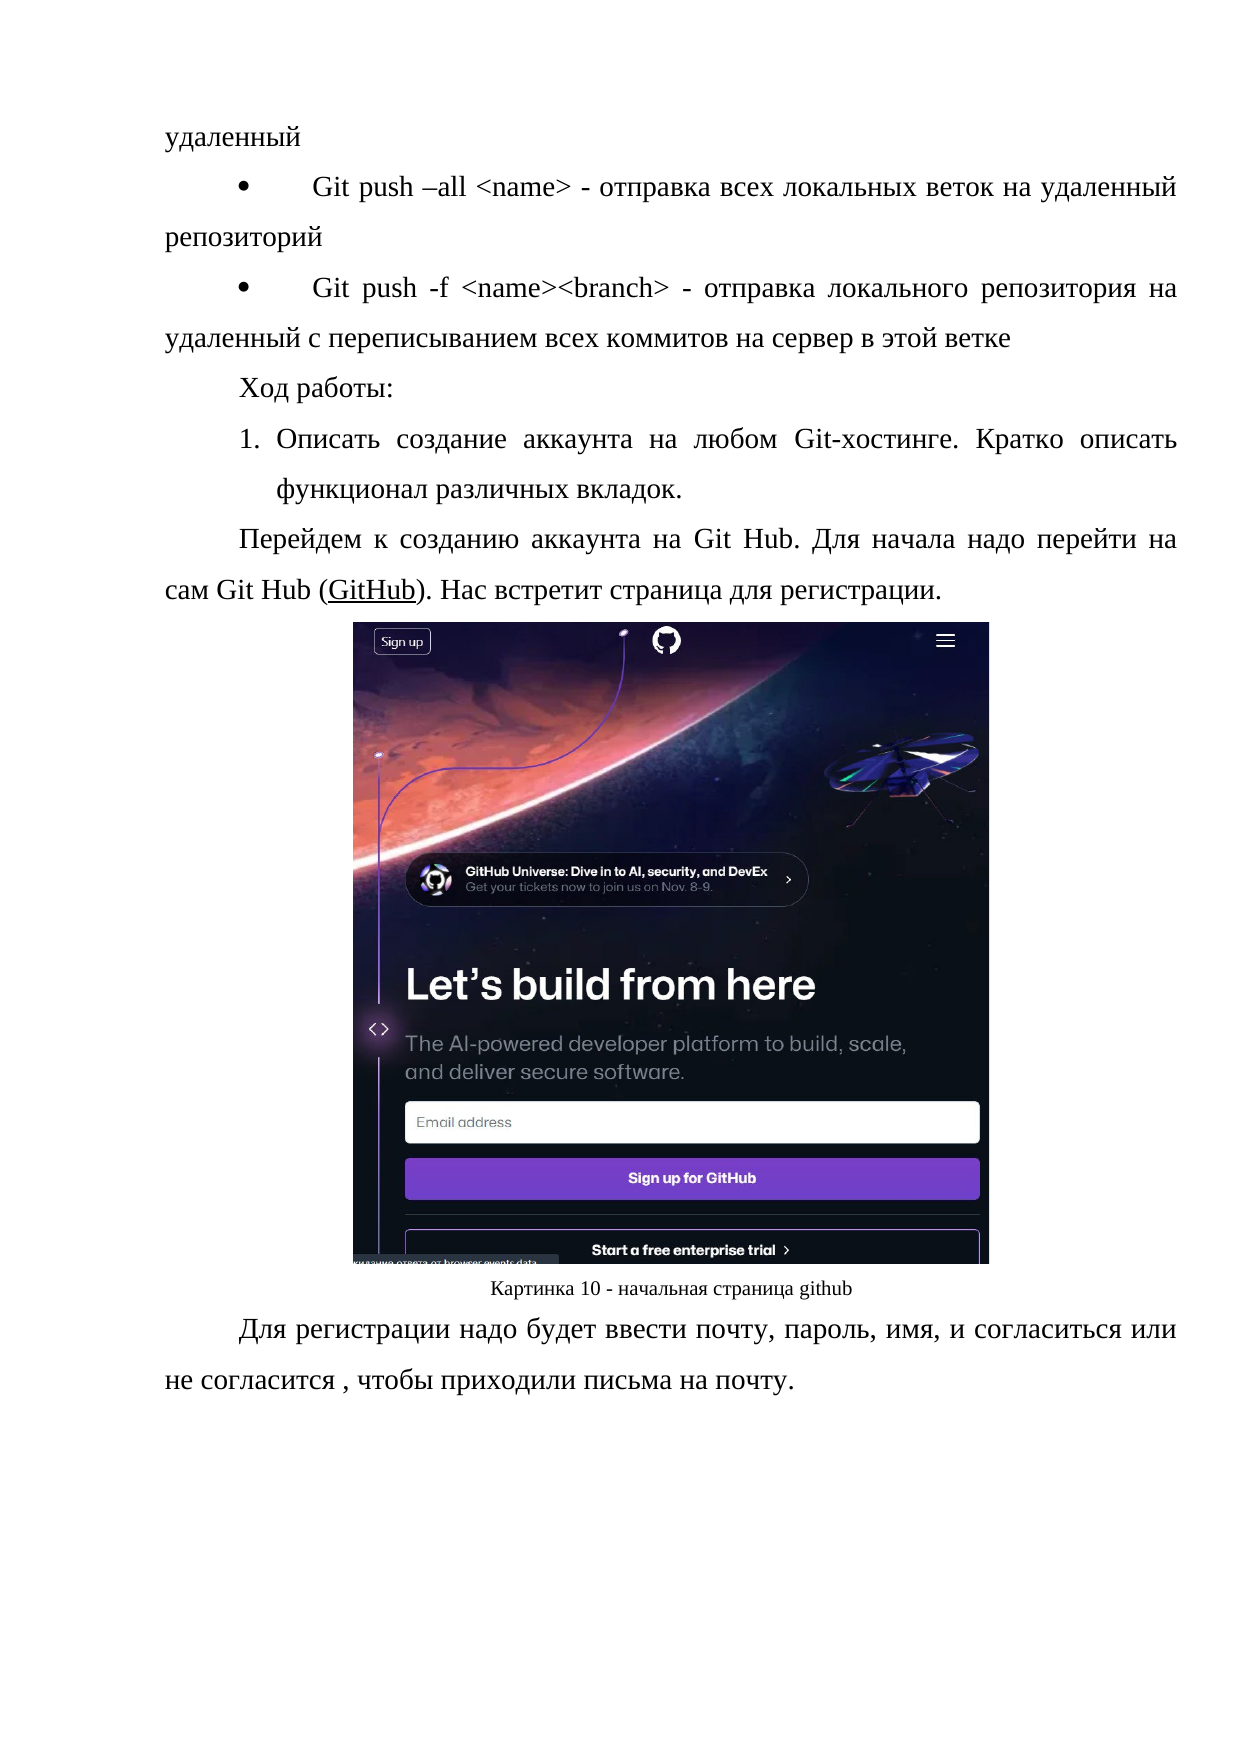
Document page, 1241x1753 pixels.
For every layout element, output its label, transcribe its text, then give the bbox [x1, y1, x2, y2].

picture [353, 622, 990, 1264]
text Ход работы: [164, 371, 1178, 404]
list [164, 119, 1178, 152]
text Перейдем к созданию аккаунта на Git Hub. Для начала надо перейти на сам Git Hub (GitHub). Нас встретит страница для регистрации. [164, 521, 1178, 605]
text Картинка 10 - начальная страница github [164, 1275, 1178, 1299]
list Git push –all <name> - отправка всех локальных веток на удаленный репозиторий [164, 169, 1178, 253]
list Git push -f <name><branch> - отправка локального репозитория на удаленный с переписыванием всех коммитов на сервер в этой ветке [164, 270, 1178, 354]
text Для регистрации надо будет ввести почту, пароль, имя, и согласиться или не согласится , чтобы приходили письма на почту. [164, 1311, 1178, 1395]
list Описать создание аккаунта на любом Git-хостинге. Кратко описать функционал различных вкладок. [238, 421, 1178, 505]
